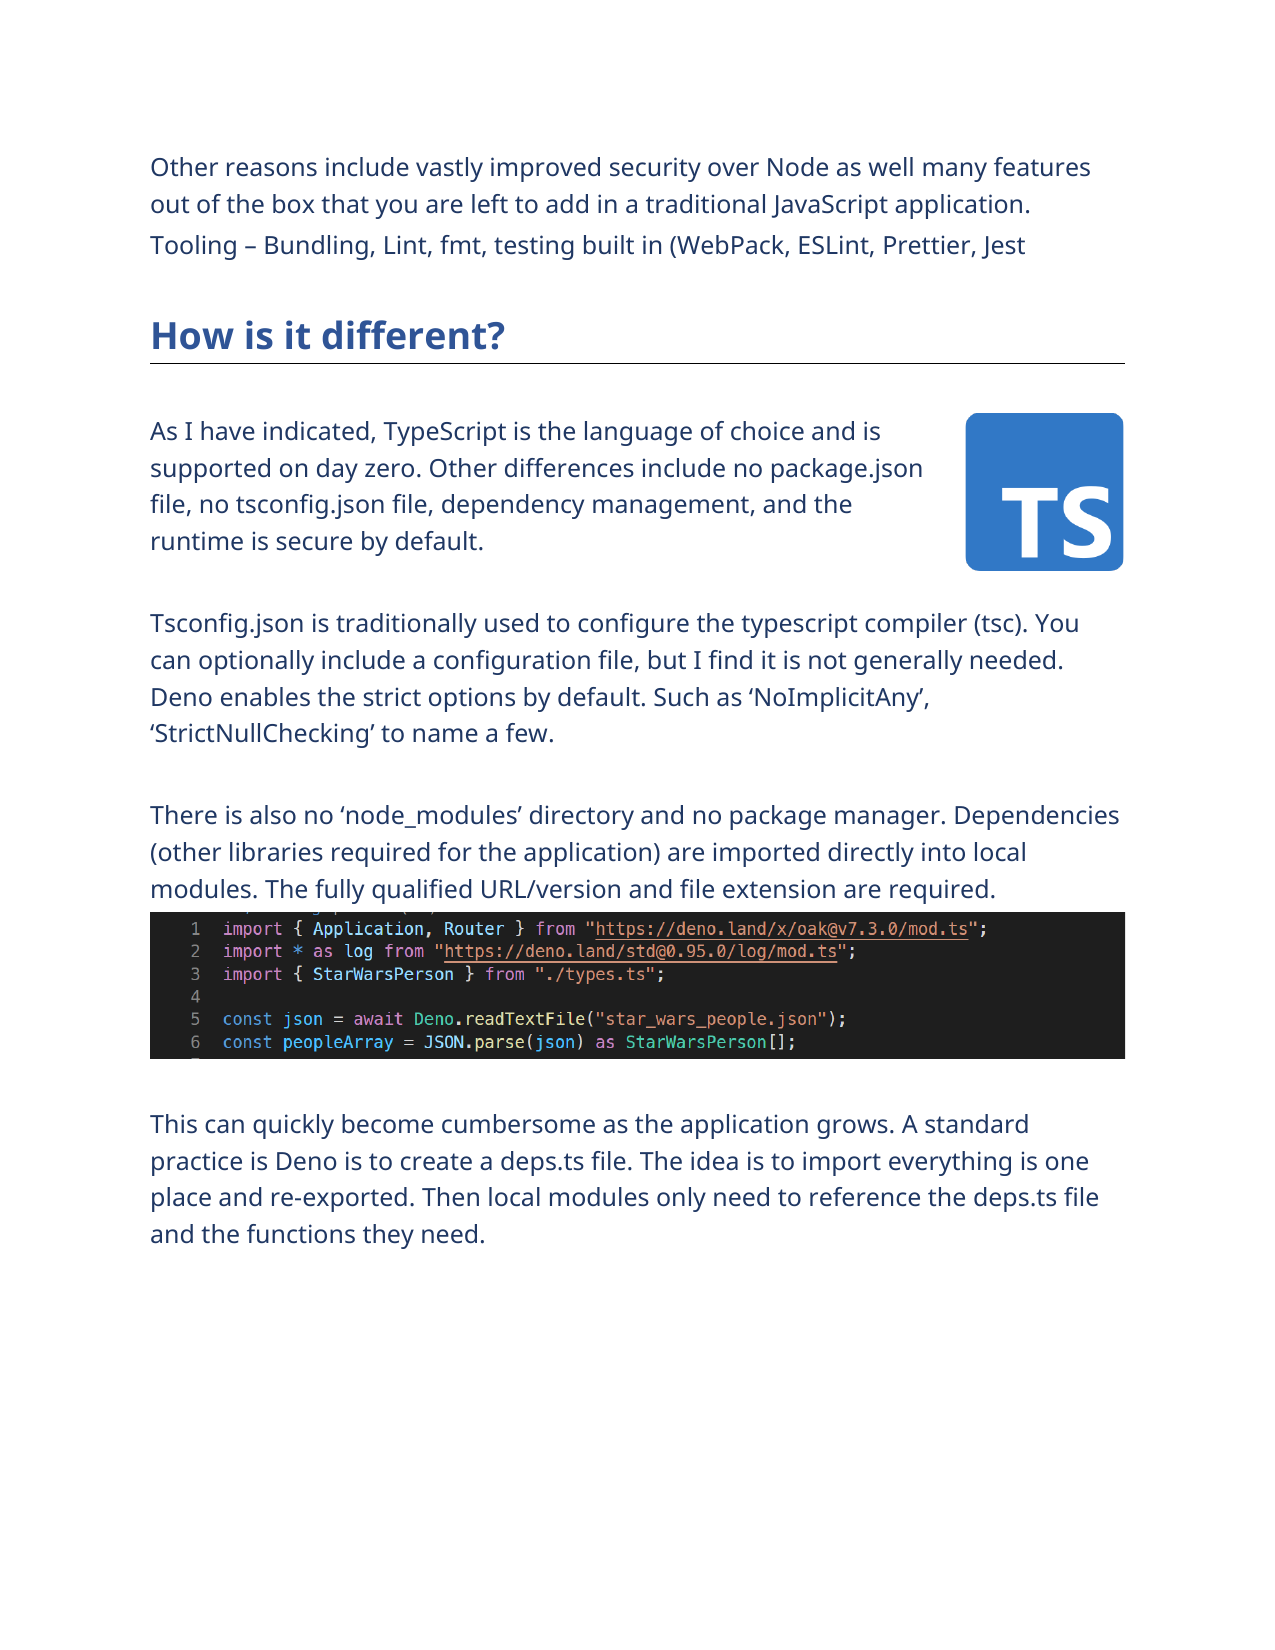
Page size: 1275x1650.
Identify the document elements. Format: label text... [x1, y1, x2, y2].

subtitle How is it different? [150, 309, 1125, 363]
subtitle As I have indicated, TypeScript is the language of choice and is supported on day zero. Other differences include no package.json file, no tsconfig.json file, dependency management, and the runtime is secure by default. [150, 413, 965, 558]
subtitle Tooling – Bundling, Lint, fmt, testing built in (WebPack, ESLint, Prettier, Jest [150, 228, 1125, 262]
picture [150, 912, 1125, 1059]
subtitle There is also no ‘node_modules’ directory and no package manager. Dependencies (other libraries required for the application) are imported directly into local modules. The fully qualified URL/version and file extension are required. [150, 798, 1125, 905]
picture [965, 413, 1124, 571]
subtitle This can quickly become cumbersome as the application grows. A standard practice is Deno is to create a deps.ts file. The idea is to import everything is one place and re-exported. Then local modules only need to reference the deps.ts file and the functions they need. [150, 1106, 1125, 1251]
subtitle Other reasons include vastly improved security over Node as well many features out of the box that you are left to add in a traditional JavaScript application. [150, 150, 1125, 221]
subtitle Tsconfig.json is traditionally used to configure the typescript compiler (tsc). You can optionally include a configuration file, but I find it is not generally needed. Deno enables the strict options by default. Such as ‘NoImplicitAny’, ‘StrictNullChecking’ to name a few. [150, 606, 1125, 750]
